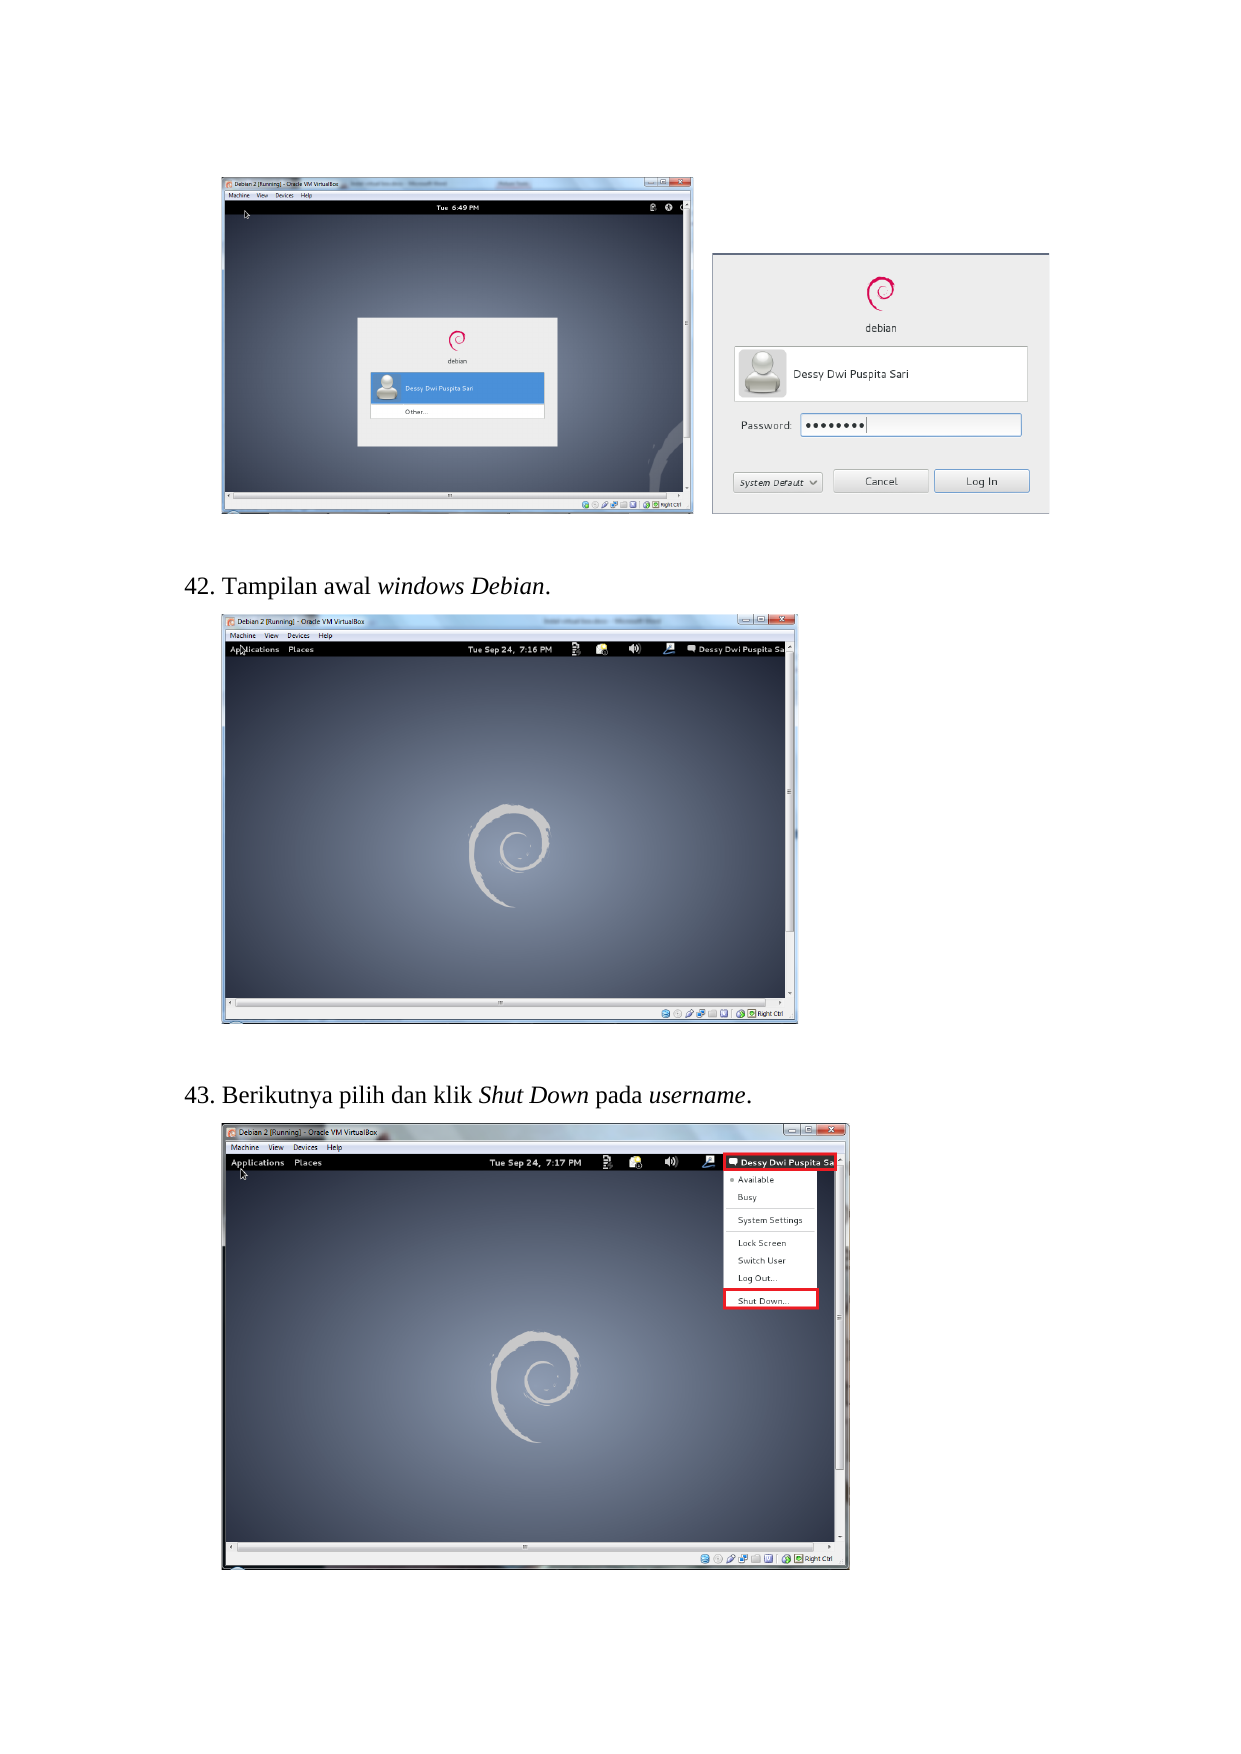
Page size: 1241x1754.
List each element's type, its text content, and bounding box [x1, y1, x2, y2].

picture [221, 177, 694, 514]
picture [712, 253, 1050, 514]
picture [221, 614, 799, 1024]
list Berikutnya pilih dan klik Shut Down pada username. [184, 1081, 1063, 1109]
list Tampilan awal windows Debian. [184, 571, 1063, 600]
picture [221, 1123, 850, 1570]
